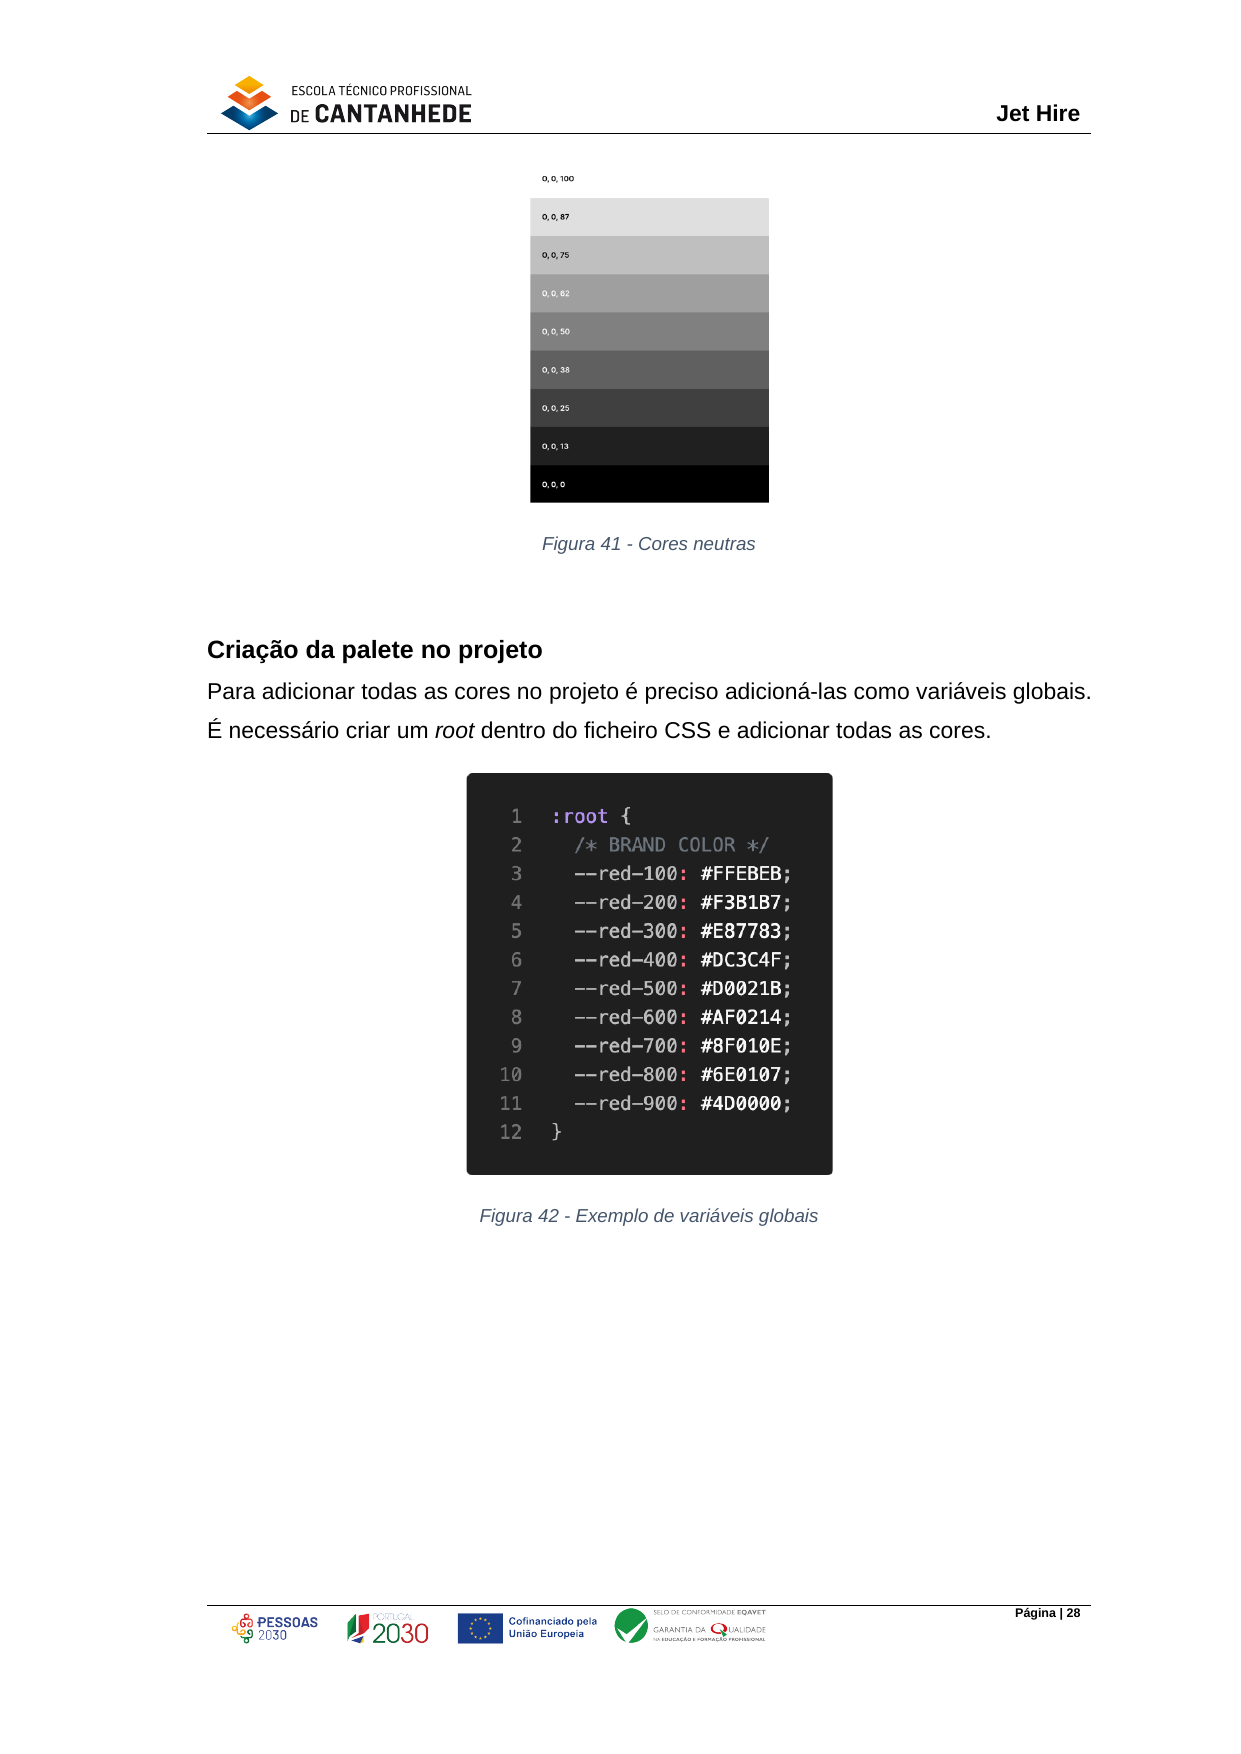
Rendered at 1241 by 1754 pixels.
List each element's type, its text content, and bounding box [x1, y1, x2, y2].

picture [218, 1606, 608, 1654]
picture [530, 160, 769, 503]
text Para adicionar todas as cores no projeto é preciso adicioná-las como variáveis globais. É necessário criar um root dentro do ficheiro CSS e adicionar todas as cores. [207, 678, 1092, 743]
text Figura 41 - Cores neutras [207, 532, 1092, 554]
subtitle Criação da palete no projeto [207, 634, 1092, 663]
picture [466, 773, 833, 1175]
text Figura 42 - Exemplo de variáveis globais [207, 1204, 1092, 1226]
picture [614, 1608, 766, 1643]
picture [218, 73, 475, 133]
